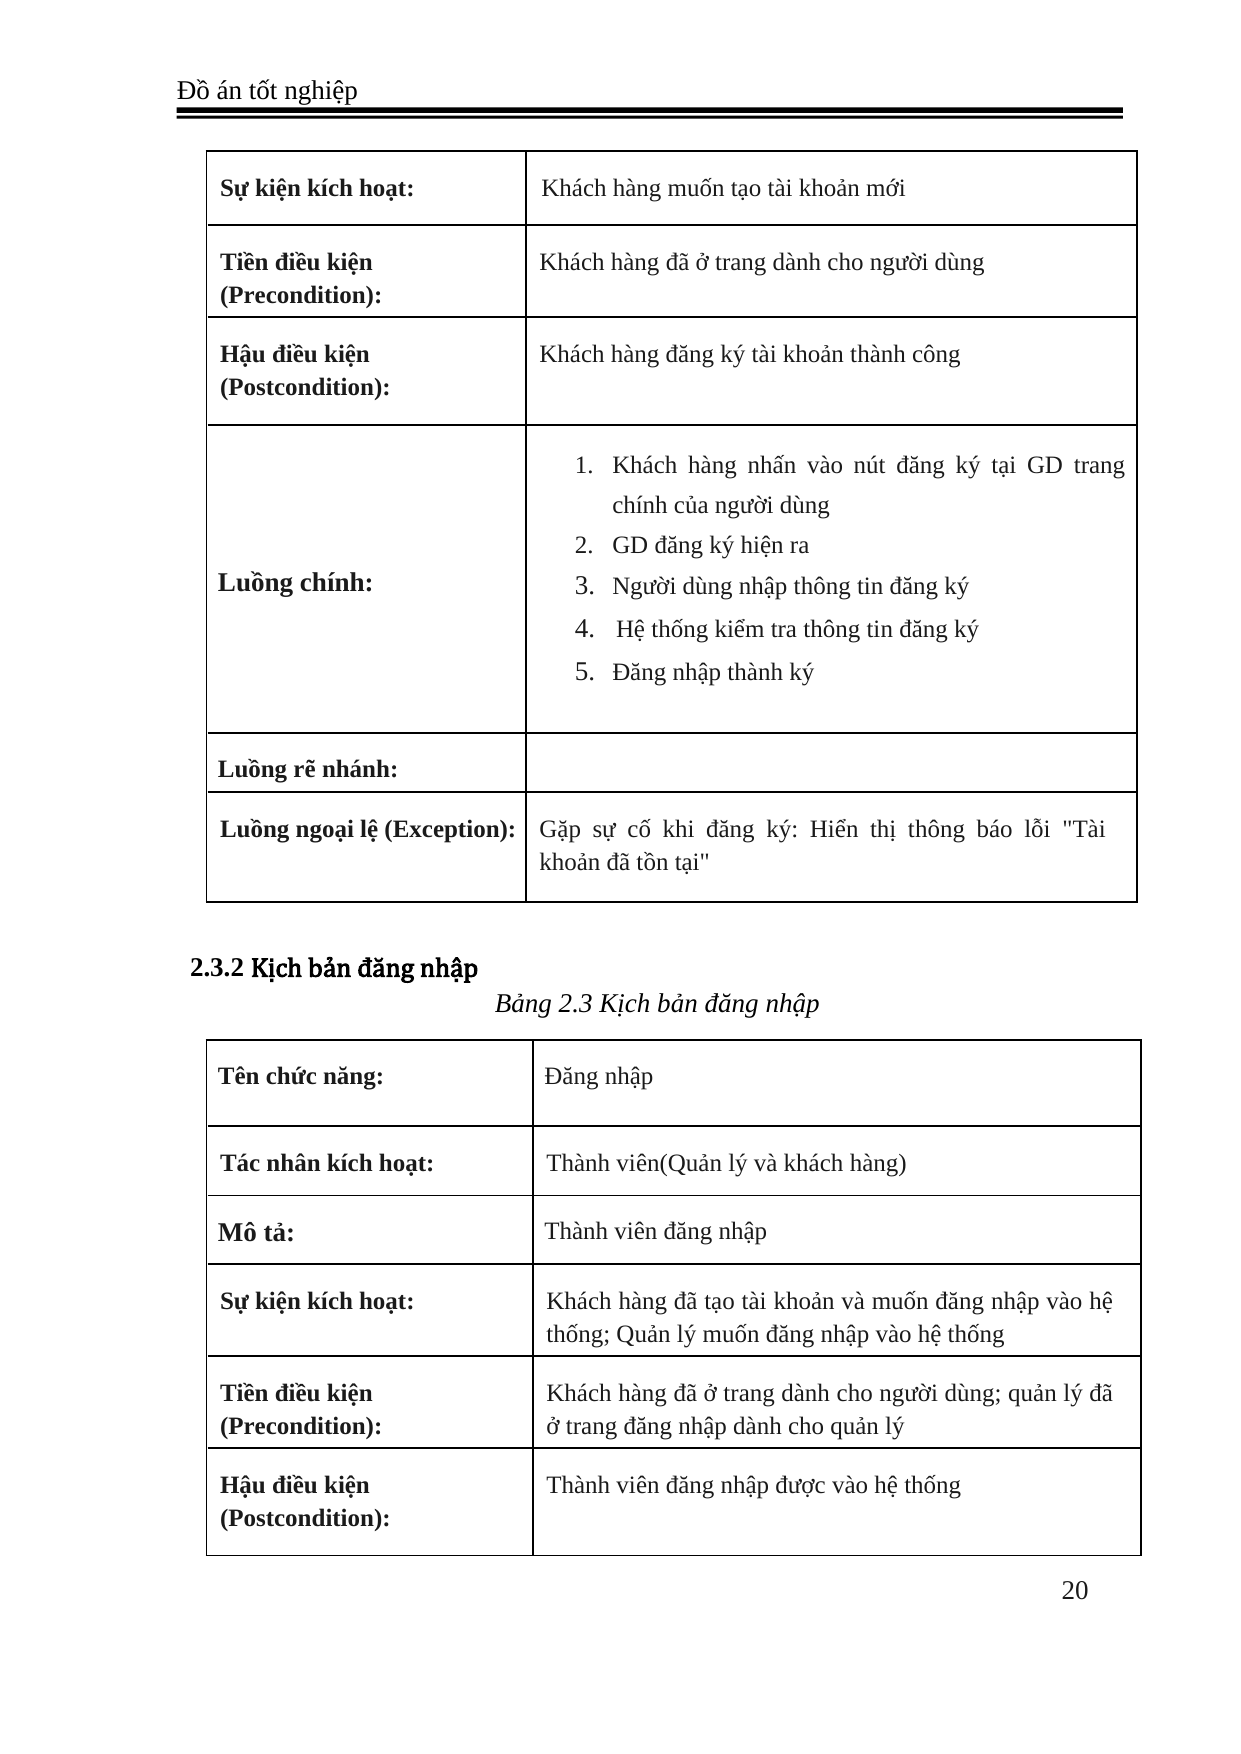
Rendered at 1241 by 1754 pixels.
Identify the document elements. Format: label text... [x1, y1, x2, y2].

table_cell [207, 1448, 532, 1554]
table_cell Thành viên đăng nhập [534, 1196, 1140, 1263]
table_cell [207, 1126, 532, 1194]
table_cell [527, 318, 1136, 424]
table_cell [534, 1265, 1140, 1355]
text Bảng 2.3 Kịch bản đăng nhập [228, 987, 1088, 1018]
subtitle Kịch bản đăng nhập [190, 951, 1088, 983]
table_cell [527, 226, 1136, 316]
table_cell [207, 317, 525, 424]
table_cell [207, 152, 525, 224]
table_cell [527, 152, 1136, 224]
table_cell [207, 225, 525, 316]
table_cell Mô tả: [207, 1196, 532, 1263]
table_cell [207, 792, 525, 901]
table_cell [207, 1356, 532, 1447]
table_header Tên chức năng: [207, 1041, 532, 1125]
table_cell [534, 1449, 1140, 1554]
table_cell [527, 793, 1136, 901]
table_cell [534, 1127, 1140, 1194]
table_cell [207, 1264, 532, 1355]
table_cell Luồng rẽ nhánh: [207, 733, 525, 791]
table_cell [534, 1357, 1140, 1447]
table_cell Khách hàng nhấn vào nút đăng ký tại GD trang chính của người dùng GD đăng ký hiện ra Người dùng nhập thông tin đăng ký Hệ thống kiểm tra thông tin đăng ký Đăng nhập thành ký [527, 426, 1136, 732]
table_cell Luồng chính: [207, 425, 525, 732]
table_header Đăng nhập [534, 1041, 1140, 1125]
table_cell [527, 734, 1136, 791]
